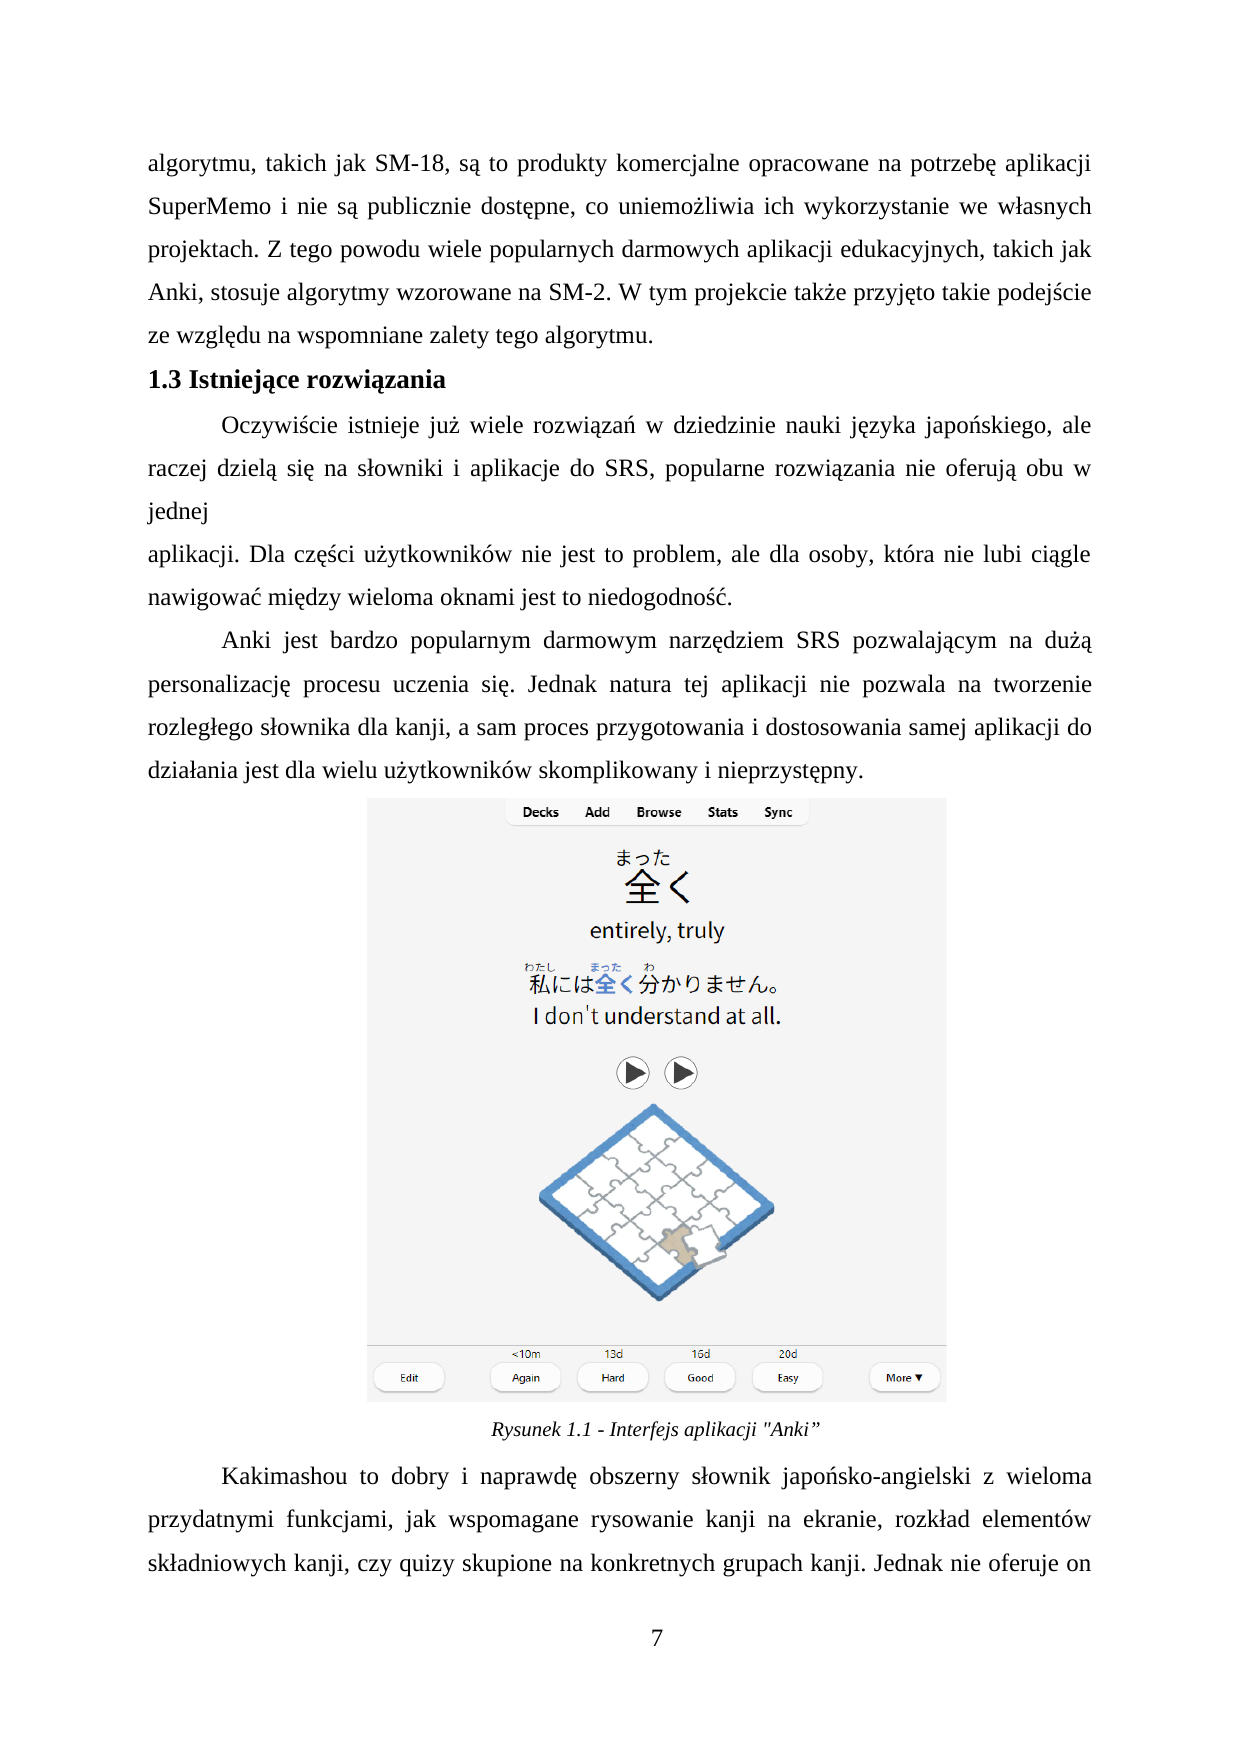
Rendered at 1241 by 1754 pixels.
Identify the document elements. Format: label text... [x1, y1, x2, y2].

picture [367, 798, 947, 1402]
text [148, 1461, 1093, 1576]
subtitle Istniejące rozwiązania [148, 363, 1093, 394]
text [148, 148, 1093, 349]
text Oczywiście istnieje już wiele rozwiązań w dziedzinie nauki języka japońskiego, ale raczej dzielą się na słowniki i aplikacje do SRS, popularne rozwiązania nie oferują obu w jednej aplikacji. Dla części użytkowników nie jest to problem, ale dla osoby, która nie lubi ciągle nawigować między wieloma oknami jest to niedogodność. [148, 410, 1093, 611]
text Anki jest bardzo popularnym darmowym narzędziem SRS pozwalającym na dużą personalizację procesu uczenia się. Jednak natura tej aplikacji nie pozwala na tworzenie rozległego słownika dla kanji, a sam proces przygotowania i dostosowania samej aplikacji do działania jest dla wielu użytkowników skomplikowany i nieprzystępny. [148, 626, 1093, 784]
text Rysunek 1.1 - Interfejs aplikacji "Anki” [148, 1416, 1093, 1441]
